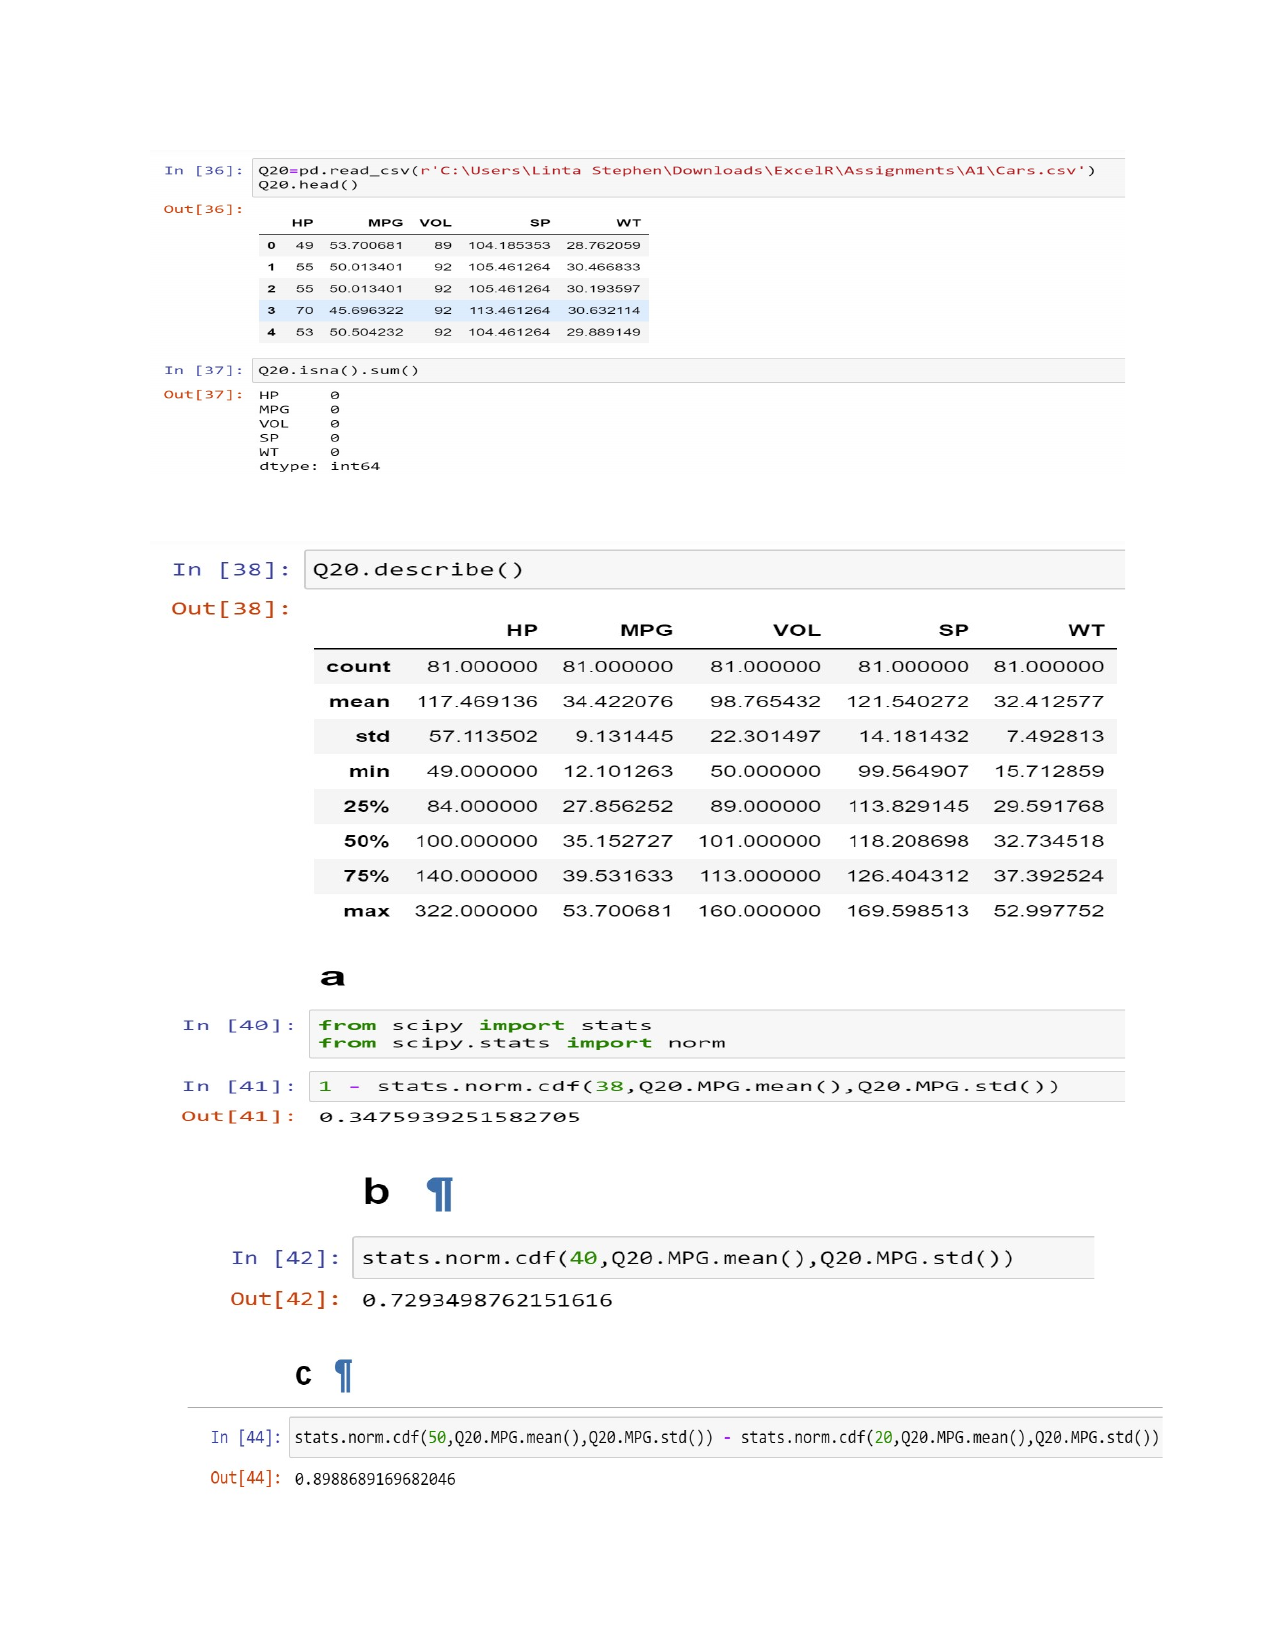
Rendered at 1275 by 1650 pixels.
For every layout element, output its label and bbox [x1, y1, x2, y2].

picture [150, 150, 1125, 474]
picture [150, 541, 1125, 941]
picture [187, 1166, 1095, 1321]
picture [187, 1351, 1163, 1497]
picture [150, 959, 1125, 1148]
